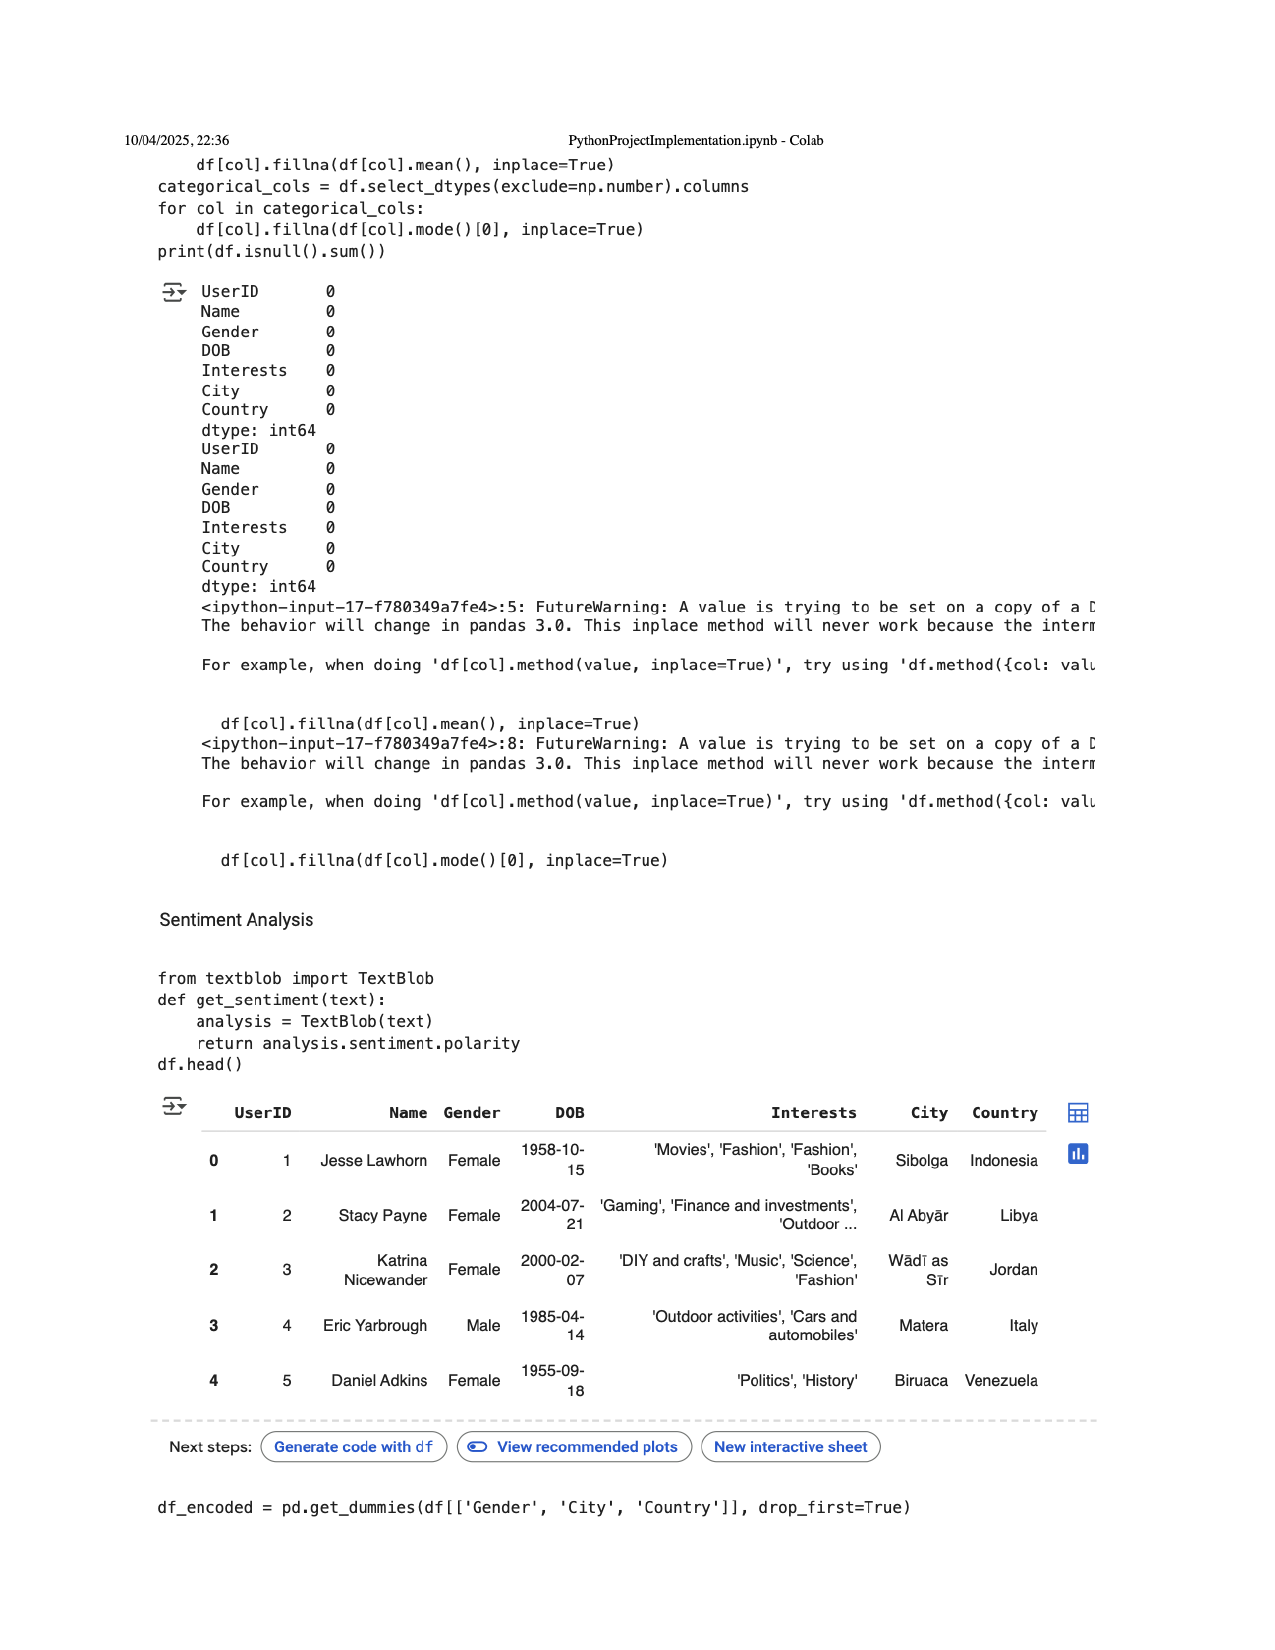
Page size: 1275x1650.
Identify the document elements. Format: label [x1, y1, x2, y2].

picture [88, 111, 1147, 1539]
